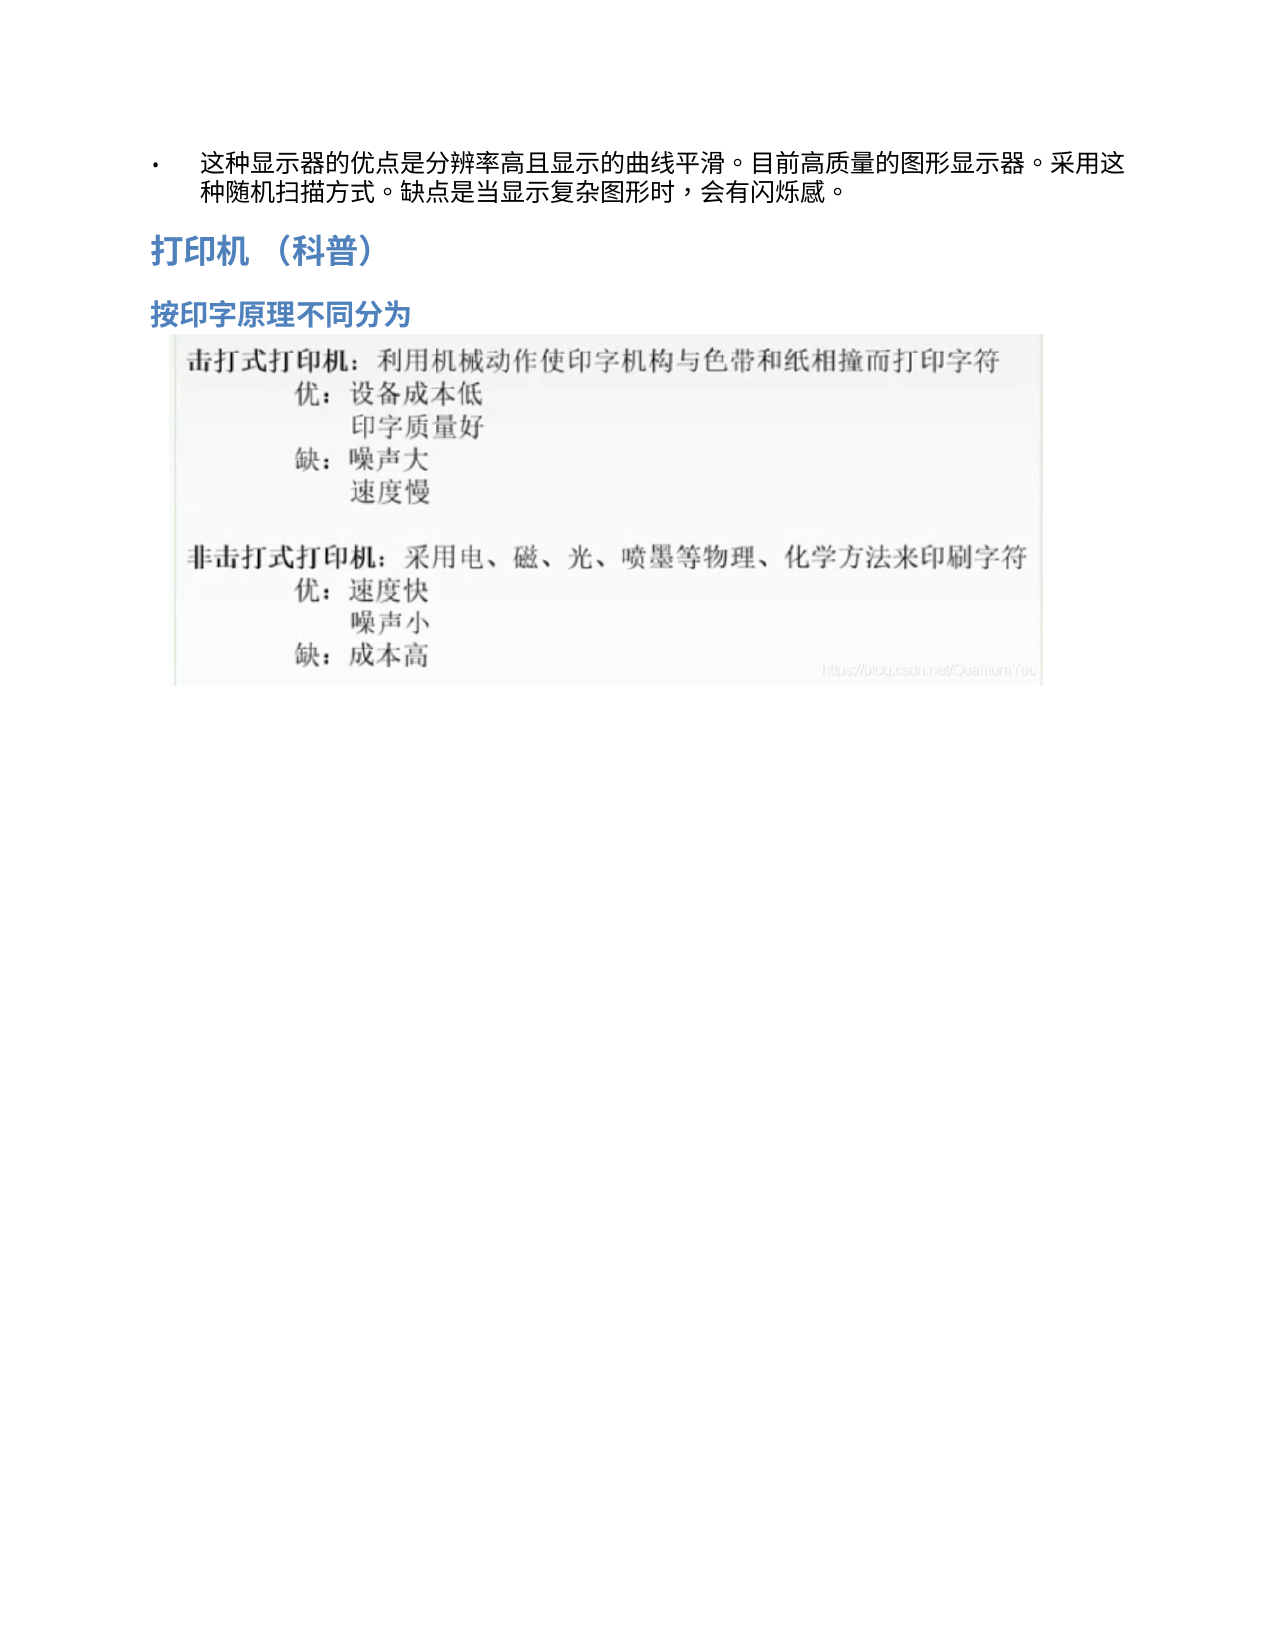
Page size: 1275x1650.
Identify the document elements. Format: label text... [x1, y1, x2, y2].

subtitle 按印字原理不同分为 [150, 294, 1125, 334]
picture [168, 334, 1044, 686]
subtitle 打印机 （科普） [150, 228, 1125, 274]
list 这种显示器的优点是分辨率高且显示的曲线平滑。目前高质量的图形显示器。采用这种随机扫描方式。缺点是当显示复杂图形时，会有闪烁感。 [150, 150, 1125, 207]
